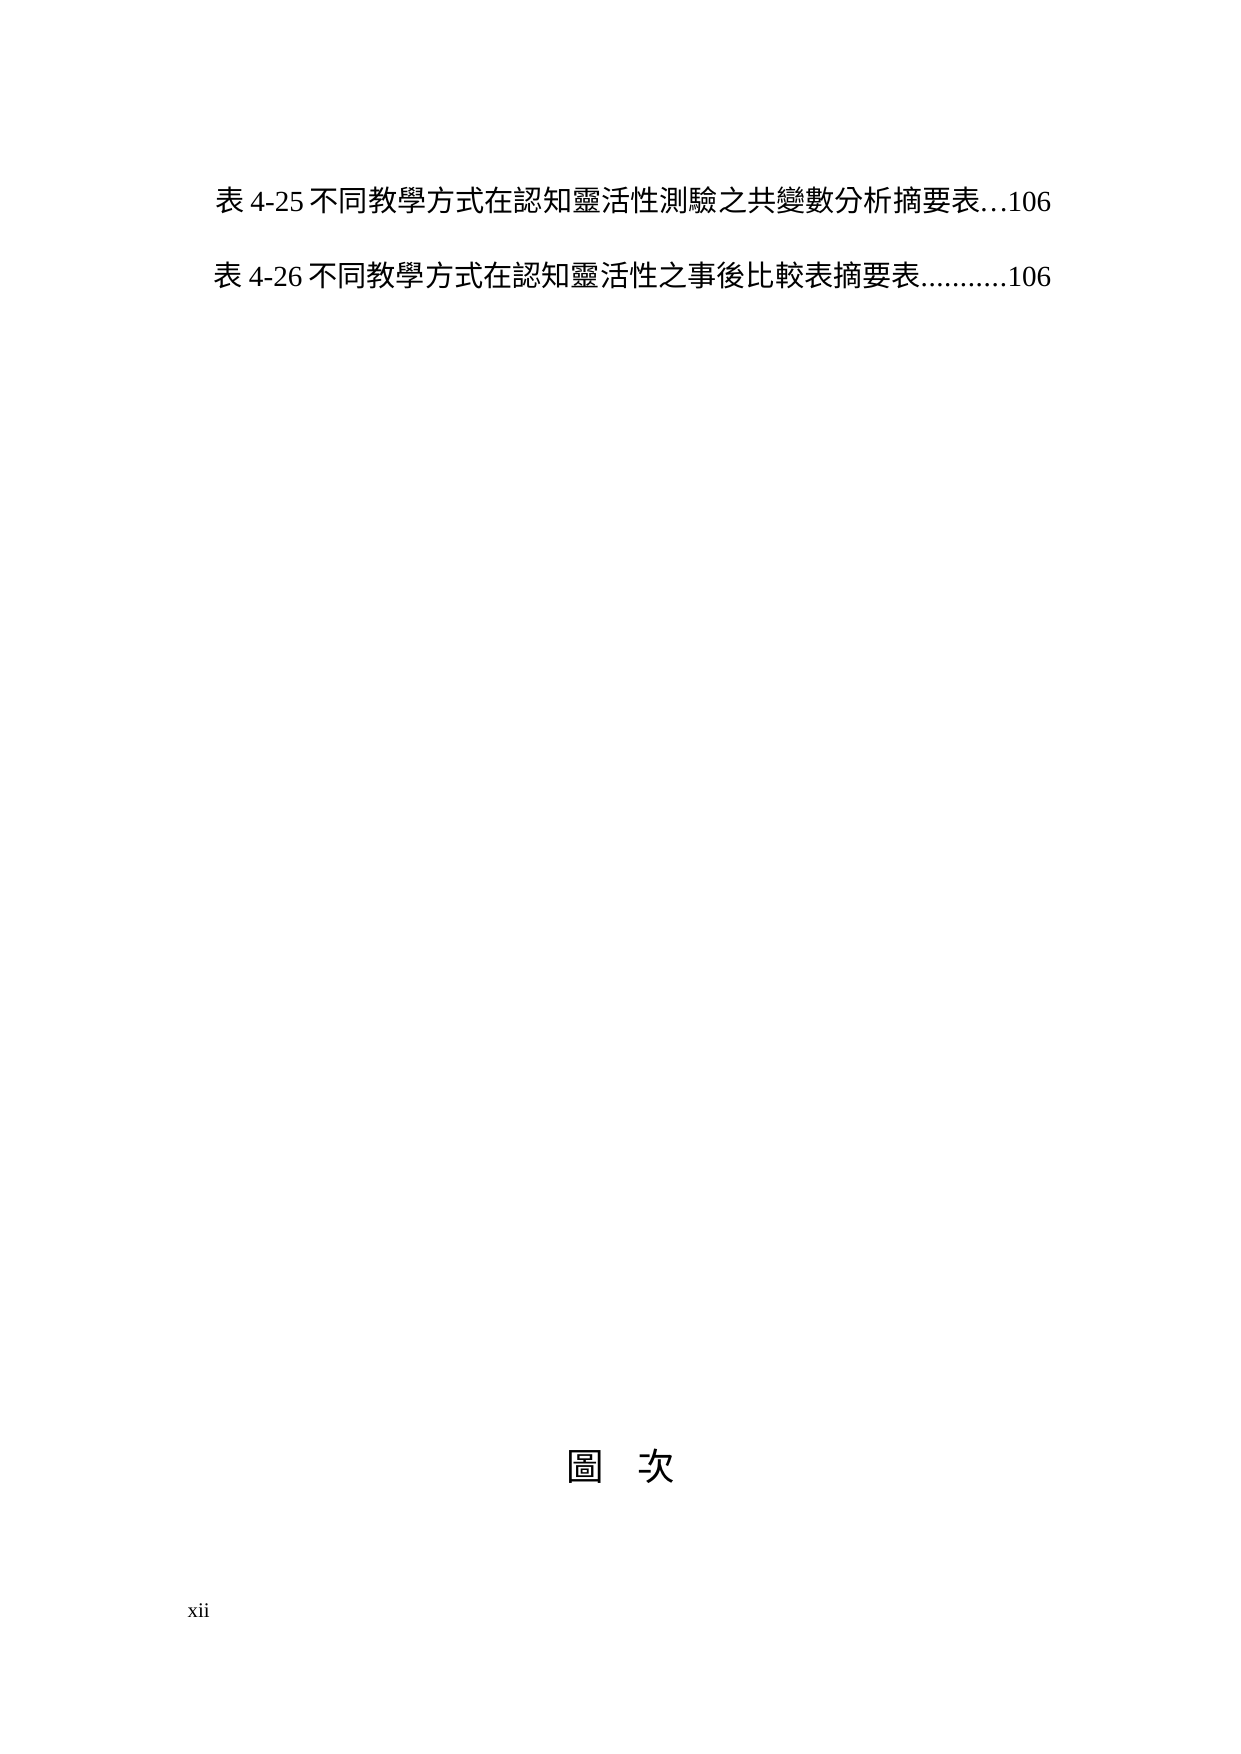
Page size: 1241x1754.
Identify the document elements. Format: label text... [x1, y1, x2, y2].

text 表4-25不同教學方式在認知靈活性測驗之共變數分析摘要表 106 [215, 162, 1053, 237]
subtitle 圖 次 [187, 1437, 1053, 1491]
text 表4-26不同教學方式在認知靈活性之事後比較表摘要表 106 [214, 237, 1053, 312]
